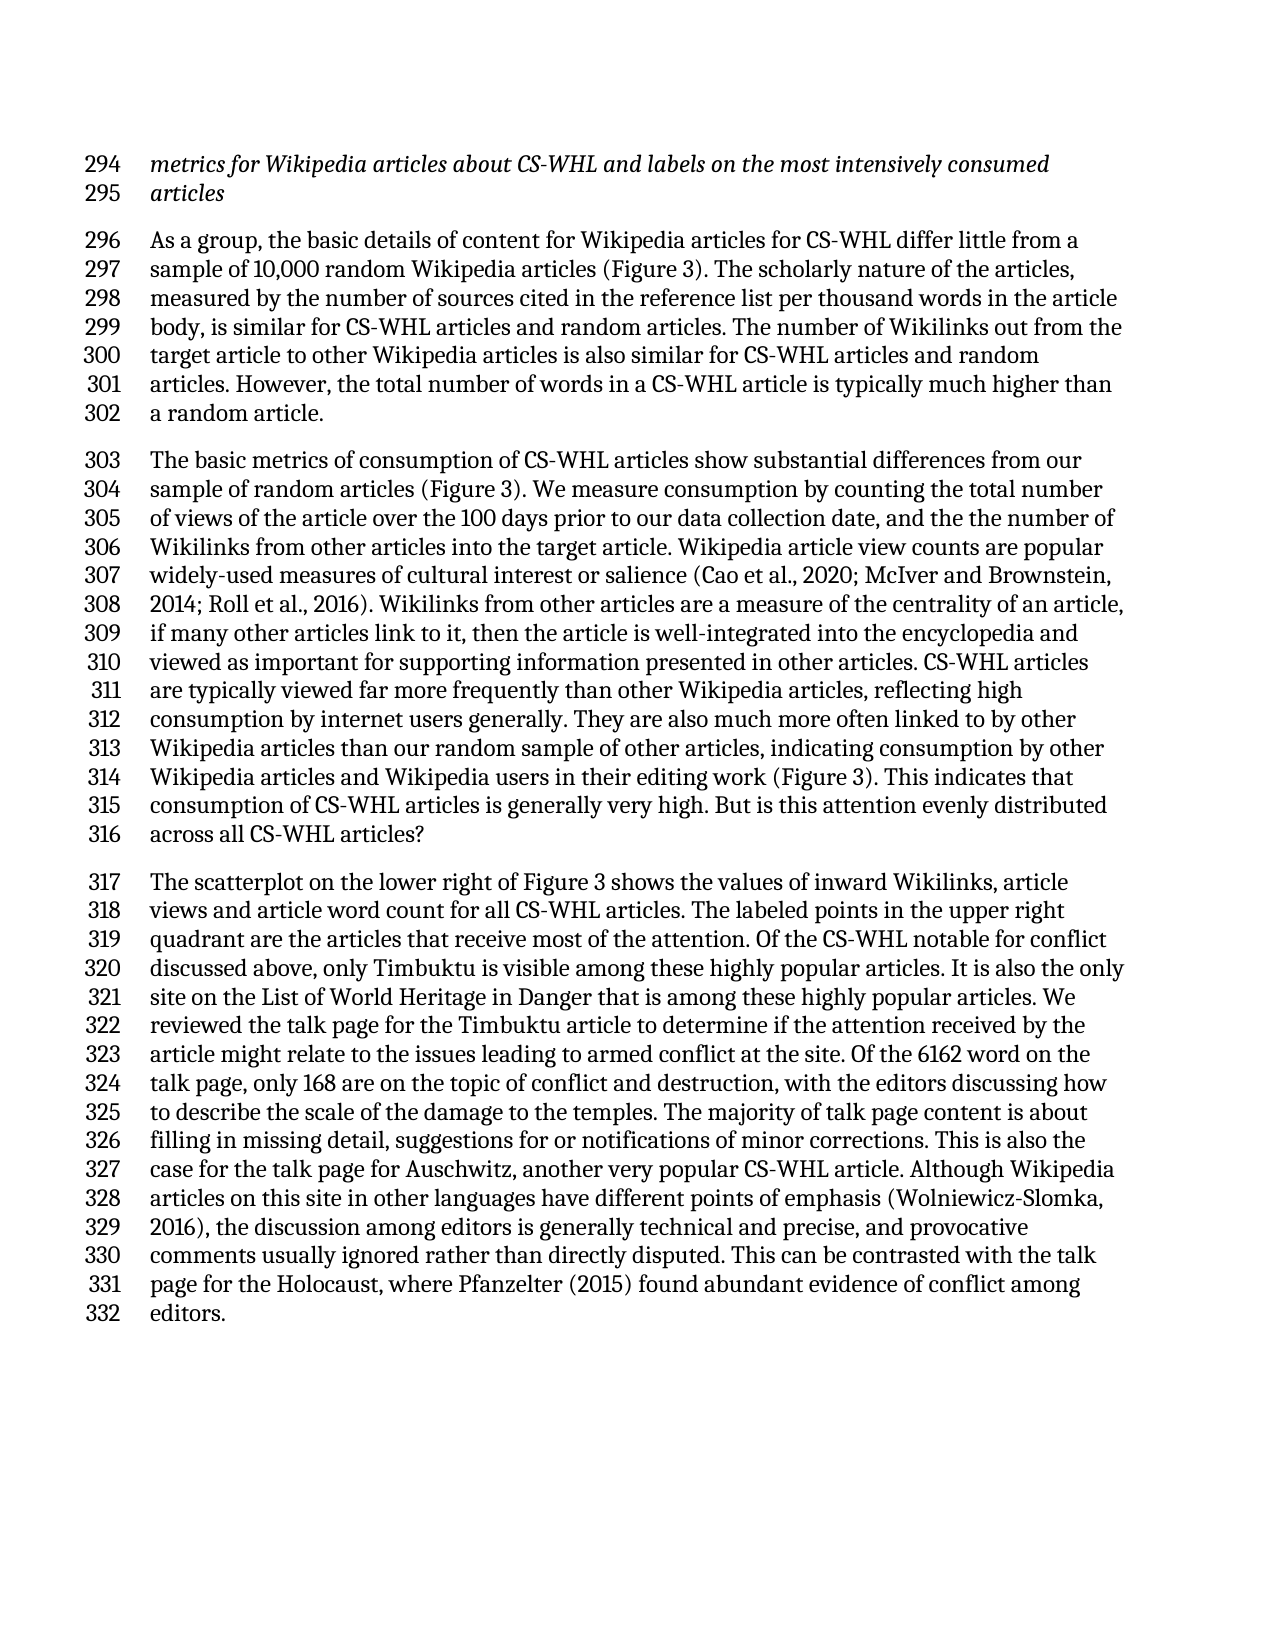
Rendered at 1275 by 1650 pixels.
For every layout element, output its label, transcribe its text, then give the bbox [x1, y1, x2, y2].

text As a group, the basic details of content for Wikipedia articles for CS-WHL differ little from a sample of 10,000 random Wikipedia articles (Figure 3). The scholarly nature of the articles, measured by the number of sources cited in the reference list per thousand words in the article body, is similar for CS-WHL articles and random articles. The number of Wikilinks out from the target article to other Wikipedia articles is also similar for CS-WHL articles and random articles. However, the total number of words in a CS-WHL article is typically much higher than a random article. [150, 226, 1125, 427]
text The scatterplot on the lower right of Figure 3 shows the values of inward Wikilinks, article views and article word count for all CS-WHL articles. The labeled points in the upper right quadrant are the articles that receive most of the attention. Of the CS-WHL notable for conflict discussed above, only Timbuktu is visible among these highly popular articles. It is also the only site on the List of World Heritage in Danger that is among these highly popular articles. We reviewed the talk page for the Timbuktu article to determine if the attention received by the article might relate to the issues leading to armed conflict at the site. Of the 6162 word on the talk page, only 168 are on the topic of conflict and destruction, with the editors discussing how to describe the scale of the damage to the temples. The majority of talk page content is about filling in missing detail, suggestions for or notifications of minor corrections. This is also the case for the talk page for Auschwitz, another very popular CS-WHL article. Although Wikipedia articles on this site in other languages have different points of emphasis (Wolniewicz-Slomka, 2016), the discussion among editors is generally technical and precise, and provocative comments usually ignored rather than directly disputed. This can be contrasted with the talk page for the Holocaust, where Pfanzelter (2015) found abundant evidence of conflict among editors. [150, 867, 1125, 1327]
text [150, 150, 1125, 207]
text The basic metrics of consumption of CS-WHL articles show substantial differences from our sample of random articles (Figure 3). We measure consumption by counting the total number of views of the article over the 100 days prior to our data collection date, and the the number of Wikilinks from other articles into the target article. Wikipedia article view counts are popular widely-used measures of cultural interest or salience (Cao et al., 2020; McIver and Brownstein, 2014; Roll et al., 2016). Wikilinks from other articles are a measure of the centrality of an article, if many other articles link to it, then the article is well-integrated into the encyclopedia and viewed as important for supporting information presented in other articles. CS-WHL articles are typically viewed far more frequently than other Wikipedia articles, reflecting high consumption by internet users generally. They are also much more often linked to by other Wikipedia articles than our random sample of other articles, indicating consumption by other Wikipedia articles and Wikipedia users in their editing work (Figure 3). This indicates that consumption of CS-WHL articles is generally very high. But is this attention evenly distributed across all CS-WHL articles? [150, 446, 1125, 849]
